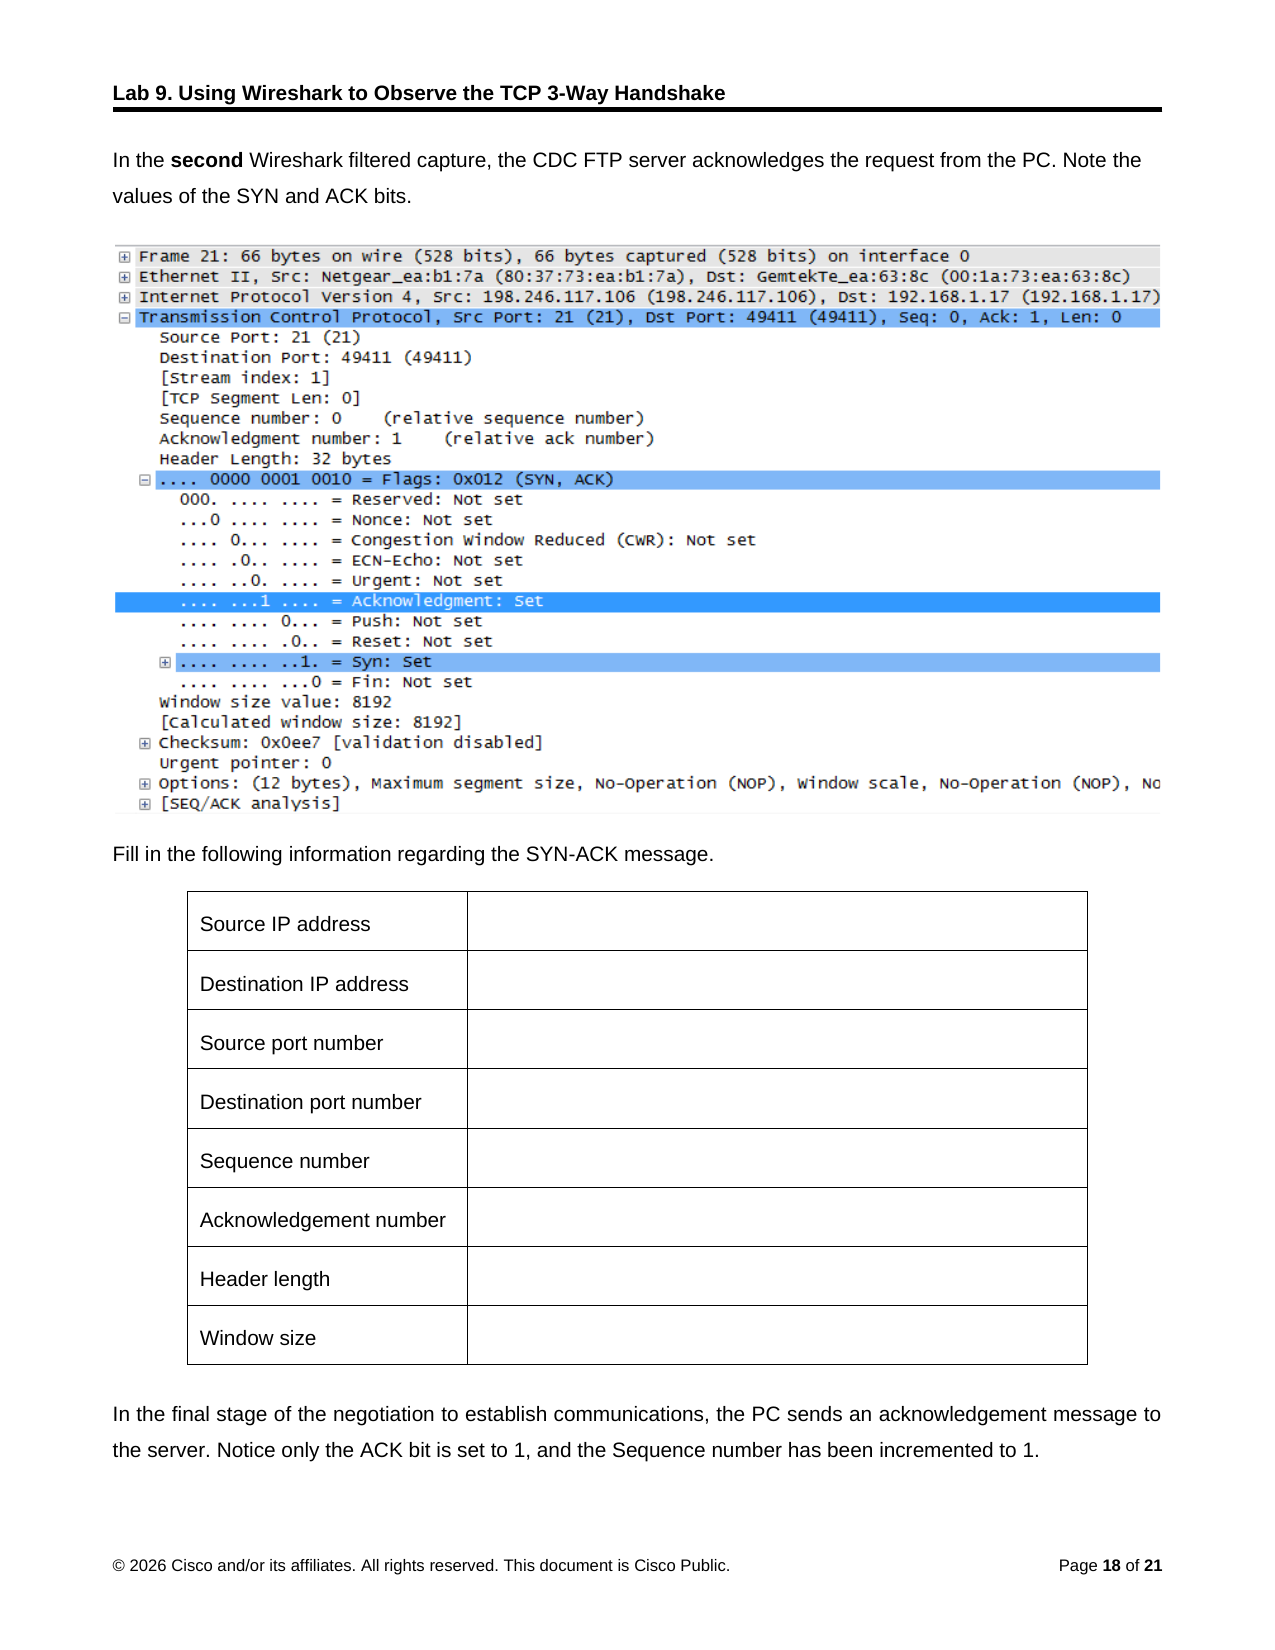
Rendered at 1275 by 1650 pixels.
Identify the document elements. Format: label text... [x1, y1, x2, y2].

table_cell [468, 951, 1087, 1009]
table_cell [468, 1010, 1087, 1068]
picture [115, 244, 1161, 814]
table_header Source IP address [188, 892, 467, 950]
table_cell Window size [188, 1306, 467, 1364]
text In the second Wireshark filtered capture, the CDC FTP server acknowledges the request from the PC. Note the values of the SYN and ACK bits. [112, 148, 1162, 208]
table_cell [468, 1188, 1087, 1246]
table_cell [468, 1129, 1087, 1186]
table_cell [468, 1069, 1087, 1127]
table_cell Header length [188, 1247, 467, 1304]
table_cell [468, 1306, 1087, 1364]
table_header [468, 892, 1087, 950]
table_cell Sequence number [188, 1129, 467, 1186]
table_cell Destination port number [188, 1069, 467, 1127]
table_cell Source port number [188, 1010, 467, 1068]
text In the final stage of the negotiation to establish communications, the PC sends an acknowledgement message to the server. Notice only the ACK bit is set to 1, and the Sequence number has been incremented to 1. [112, 1402, 1162, 1462]
table_cell Acknowledgement number [188, 1188, 467, 1246]
table_cell Destination IP address [188, 951, 467, 1009]
text Fill in the following information regarding the SYN-ACK message. [112, 842, 1162, 866]
table_cell [468, 1247, 1087, 1304]
